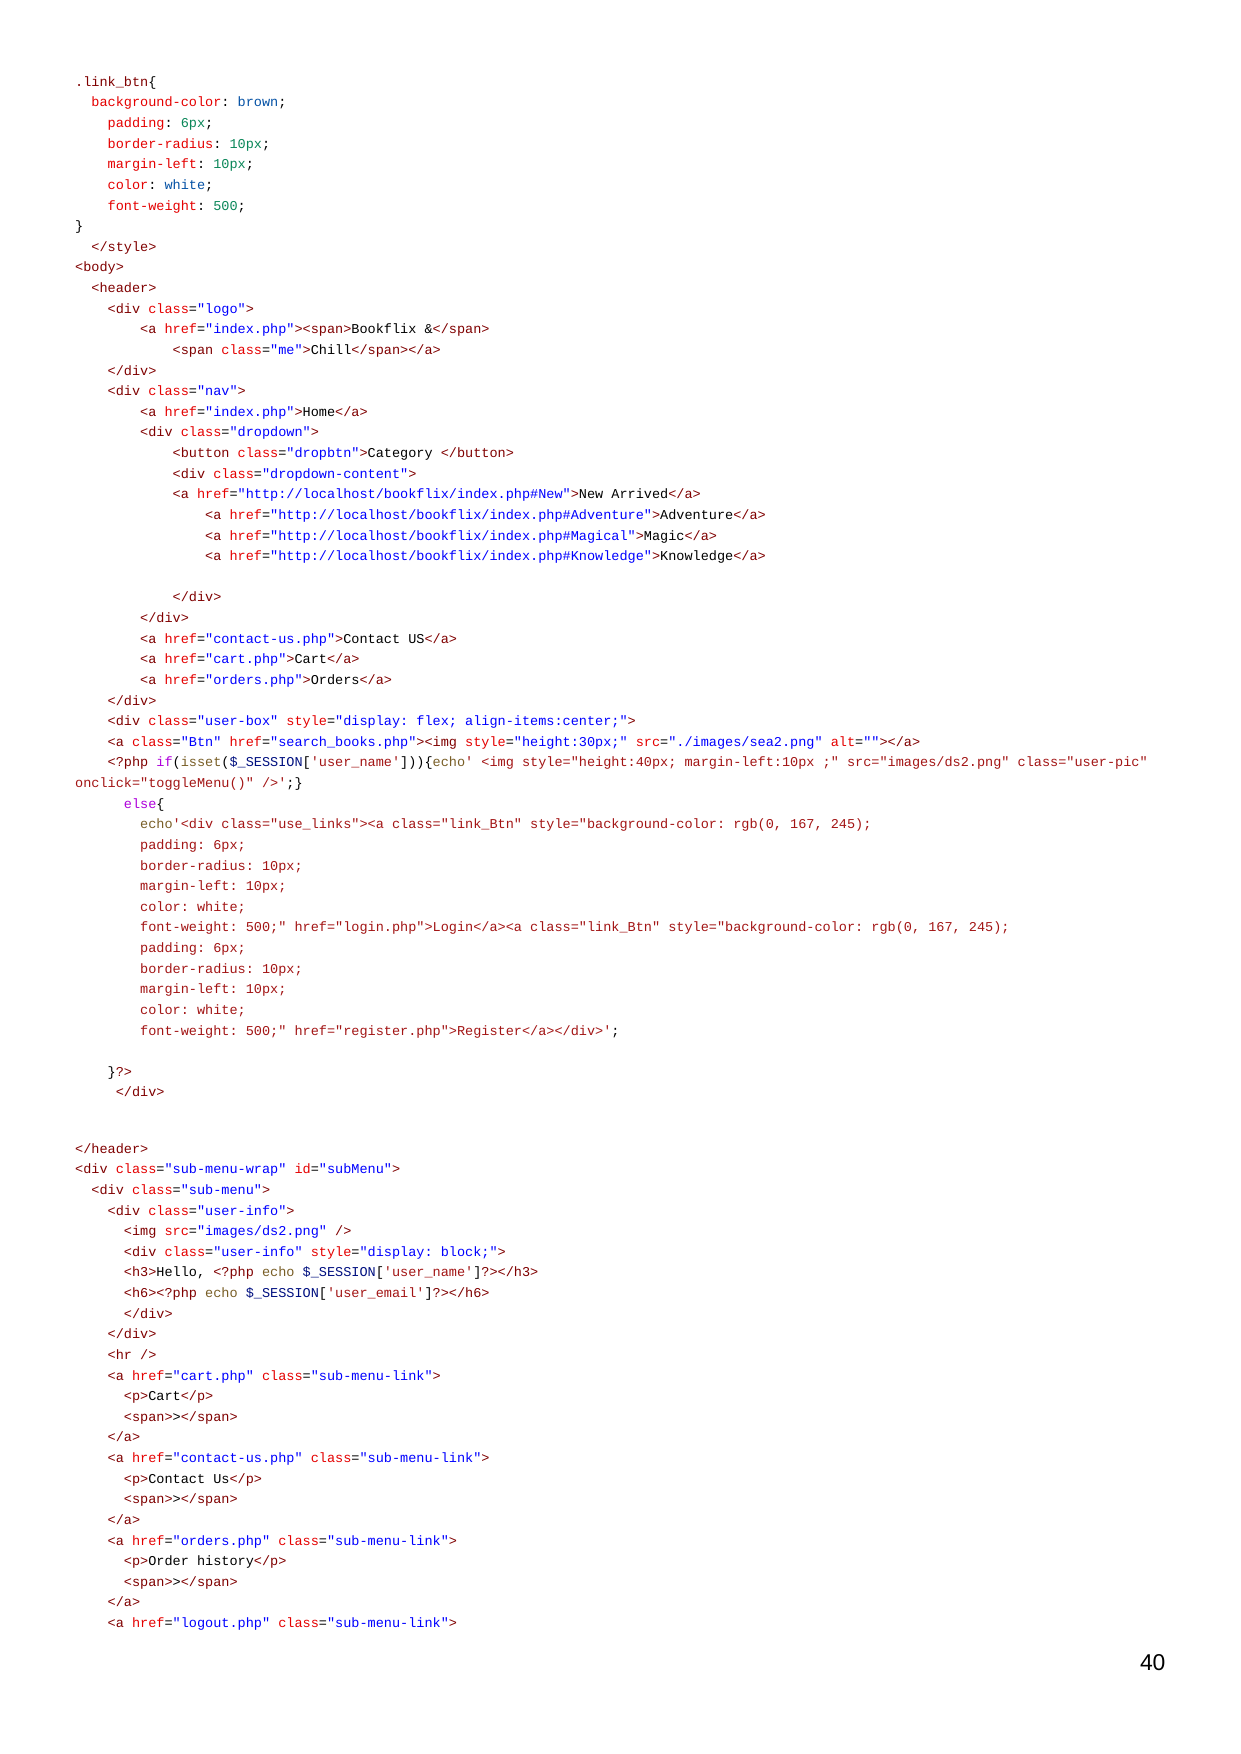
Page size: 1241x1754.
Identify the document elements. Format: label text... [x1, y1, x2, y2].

text <body> [75, 261, 1165, 276]
text }?> [75, 1065, 1165, 1080]
text <span>></span> [75, 1410, 1165, 1425]
text <a href="http://localhost/bookflix/index.php#Magical">Magic</a> [75, 529, 1165, 544]
text <a href="cart.php">Cart</a> [75, 652, 1165, 668]
text <a href="index.php"><span>Bookflix &</span> [75, 322, 1165, 338]
text <div class="sub-menu-wrap" id="subMenu"> [75, 1162, 1165, 1178]
text <div class="nav"> [75, 384, 1165, 400]
text <h3>Hello, <?php echo $_SESSION['user_name']?></h3> [75, 1266, 1165, 1281]
text border-radius: 10px; [75, 137, 1165, 152]
text <p>Contact Us</p> [75, 1472, 1165, 1487]
text border-radius: 10px; [75, 962, 1165, 977]
text <a href="index.php">Home</a> [75, 405, 1165, 420]
text else{ [75, 797, 1165, 812]
text margin-left: 10px; [75, 879, 1165, 895]
text padding: 6px; [75, 116, 1165, 132]
text </div> [75, 364, 1165, 379]
text </div> [75, 694, 1165, 709]
text <div class="user-box" style="display: flex; align-items:center;"> [75, 714, 1165, 730]
text <a href="http://localhost/bookflix/index.php#Knowledge">Knowledge</a> [75, 549, 1165, 565]
text padding: 6px; [75, 838, 1165, 853]
text <div class="logo"> [75, 302, 1165, 317]
text <span>></span> [75, 1492, 1165, 1508]
text <span class="me">Chill</span></a> [75, 343, 1165, 358]
text <a href="contact-us.php" class="sub-menu-link"> [75, 1451, 1165, 1466]
text echo'<div class="use_links"><a class="link_Btn" style="background-color: rgb(0, 167, 245); [75, 817, 1165, 833]
text <div class="dropdown-content"> [75, 467, 1165, 482]
text <p>Cart</p> [75, 1389, 1165, 1404]
text padding: 6px; [75, 941, 1165, 957]
text color: white; [75, 178, 1165, 193]
text <?php if(isset($_SESSION['user_name'])){echo' <img style="height:40px; margin-left:10px ;" src="images/ds2.png" class="user-pic" onclick="toggleMenu()" />';} [75, 756, 1165, 792]
text </div> [75, 1086, 1165, 1101]
text <span>></span> [75, 1575, 1165, 1590]
text <a href="http://localhost/bookflix/index.php#New">New Arrived</a> [75, 487, 1165, 503]
text .link_btn{ [75, 75, 1165, 90]
text <hr /> [75, 1348, 1165, 1363]
text </style> [75, 240, 1165, 255]
text border-radius: 10px; [75, 859, 1165, 874]
text background-color: brown; [75, 96, 1165, 111]
text font-weight: 500;" href="register.php">Register</a></div>'; [75, 1024, 1165, 1039]
text <a href="http://localhost/bookflix/index.php#Adventure">Adventure</a> [75, 508, 1165, 523]
text </header> [75, 1142, 1165, 1157]
text </div> [75, 1327, 1165, 1343]
text <a class="Btn" href="search_books.php"><img style="height:30px;" src="./images/sea2.png" alt=""></a> [75, 735, 1165, 750]
text <a href="contact-us.php">Contact US</a> [75, 632, 1165, 647]
text </a> [75, 1513, 1165, 1528]
text color: white; [75, 900, 1165, 915]
text <img src="images/ds2.png" /> [75, 1224, 1165, 1239]
text <a href="orders.php">Orders</a> [75, 673, 1165, 688]
text font-weight: 500;" href="login.php">Login</a><a class="link_Btn" style="background-color: rgb(0, 167, 245); [75, 921, 1165, 936]
text <div class="dropdown"> [75, 426, 1165, 441]
text <div class="user-info" style="display: block;"> [75, 1245, 1165, 1260]
text </a> [75, 1596, 1165, 1611]
text </div> [75, 591, 1165, 606]
text } [75, 219, 1165, 235]
text <div class="user-info"> [75, 1204, 1165, 1219]
text <a href="orders.php" class="sub-menu-link"> [75, 1534, 1165, 1549]
text <a href="logout.php" class="sub-menu-link"> [75, 1616, 1165, 1631]
text </div> [75, 611, 1165, 627]
text font-weight: 500; [75, 199, 1165, 214]
text <button class="dropbtn">Category </button> [75, 446, 1165, 462]
text margin-left: 10px; [75, 982, 1165, 998]
text </div> [75, 1307, 1165, 1322]
text <header> [75, 281, 1165, 297]
text color: white; [75, 1003, 1165, 1018]
text <h6><?php echo $_SESSION['user_email']?></h6> [75, 1286, 1165, 1301]
text <div class="sub-menu"> [75, 1183, 1165, 1198]
text </a> [75, 1431, 1165, 1446]
text <a href="cart.php" class="sub-menu-link"> [75, 1369, 1165, 1384]
text margin-left: 10px; [75, 157, 1165, 173]
text <p>Order history</p> [75, 1554, 1165, 1569]
